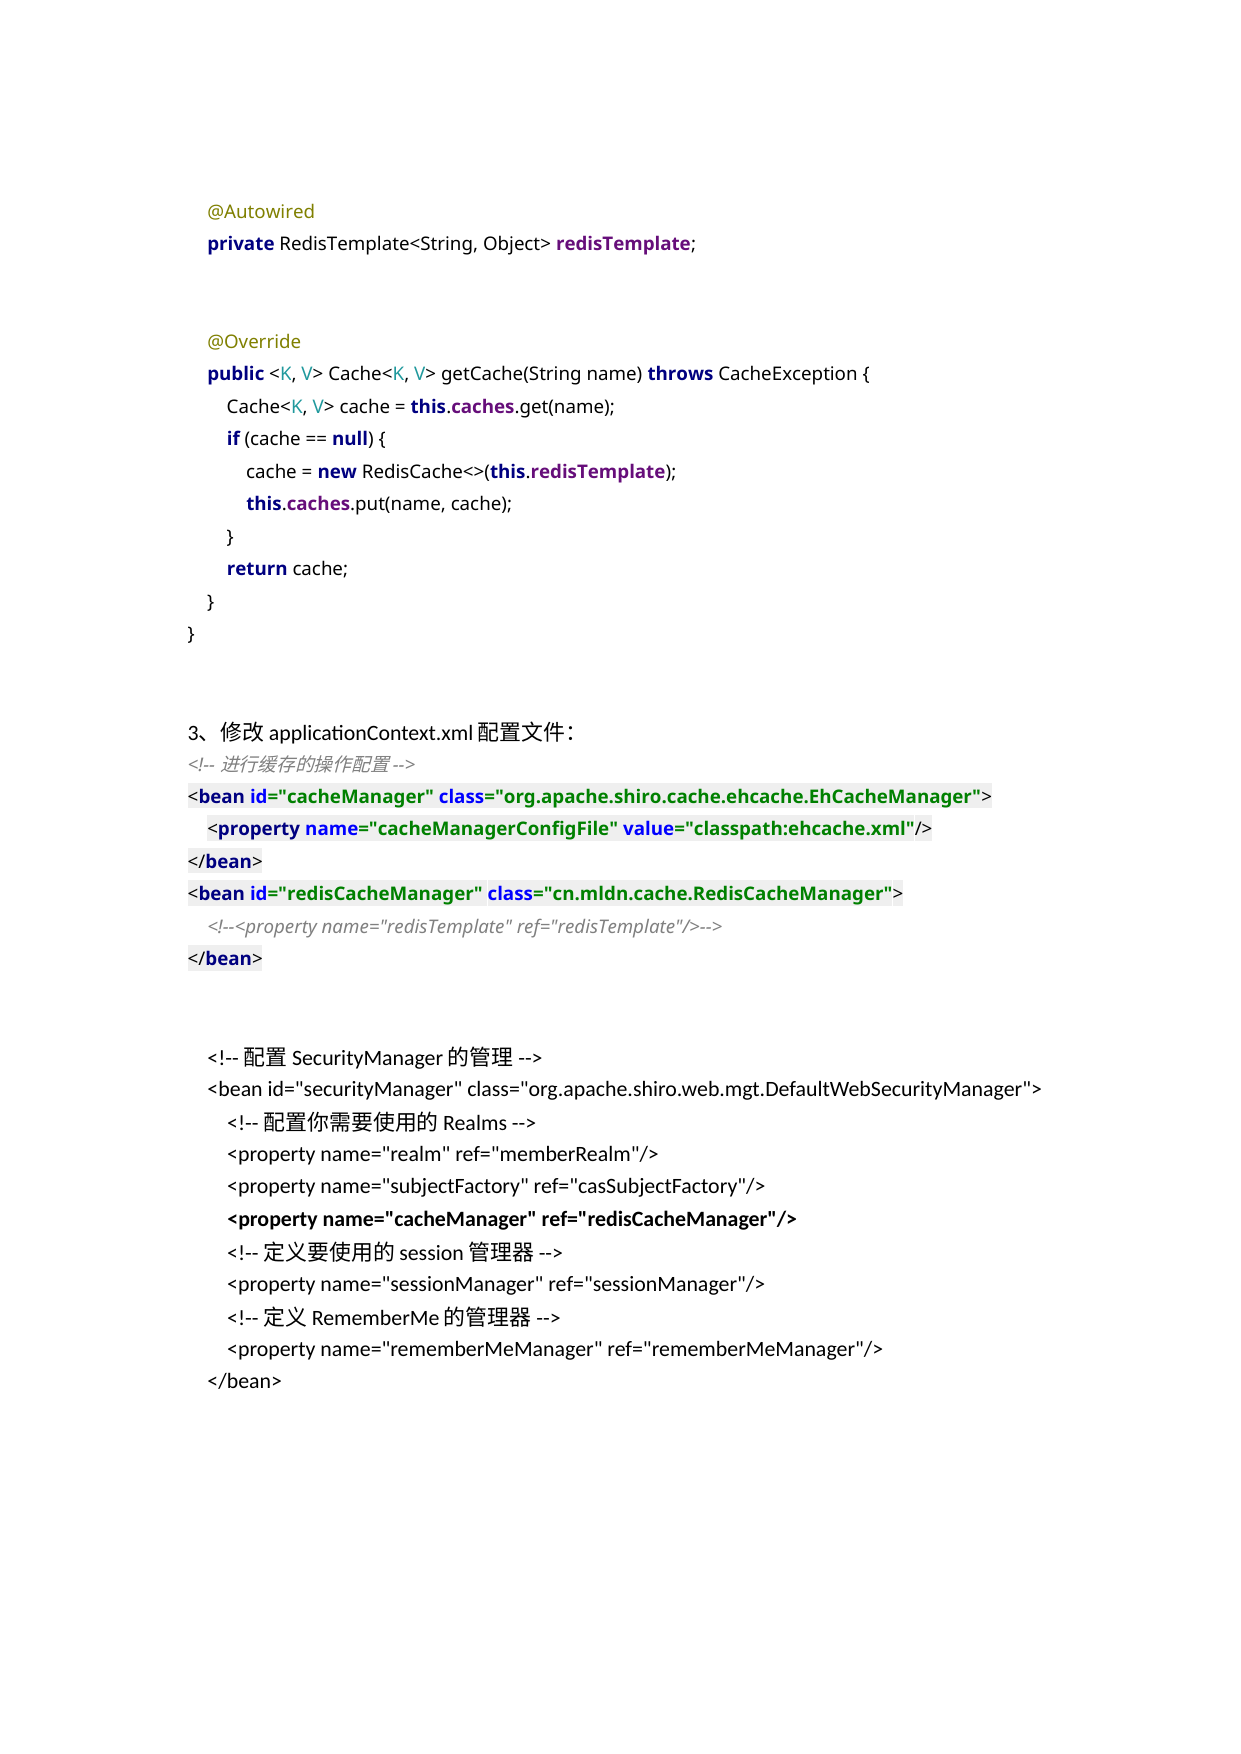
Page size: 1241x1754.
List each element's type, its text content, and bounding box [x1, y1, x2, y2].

list <!-- 配置SecurityManager的管理 --> [187, 1039, 1053, 1072]
list 3、修改applicationContext.xml配置文件： [187, 714, 1053, 747]
list <property name="subjectFactory" ref="casSubjectFactory"/> [187, 1169, 1053, 1202]
list <property name="rememberMeManager" ref="rememberMeManager"/> [187, 1332, 1053, 1364]
list <!-- 定义要使用的session管理器 --> [187, 1234, 1053, 1267]
list <bean id="securityManager" class="org.apache.shiro.web.mgt.DefaultWebSecurityManager"> [187, 1072, 1053, 1104]
list <property name="cacheManager" ref="redisCacheManager"/> [187, 1202, 1053, 1234]
list <!-- 定义RememberMe的管理器 --> [187, 1299, 1053, 1332]
list </bean> [187, 1364, 1053, 1397]
list <!-- 配置你需要使用的Realms --> [187, 1104, 1053, 1137]
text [187, 162, 1053, 649]
list <property name="realm" ref="memberRealm"/> [187, 1137, 1053, 1169]
text <!-- 进行缓存的操作配置 --> <bean id="cacheManager" class="org.apache.shiro.cache.ehcache.EhCacheManager"> <property name="cacheManagerConfigFile" value="classpath:ehcache.xml"/> </bean> <bean id="redisCacheManager" class="cn.mldn.cache.RedisCacheManager"> <!--<property name="redisTemplate" ref="redisTemplate"/>--> </bean> [187, 747, 1053, 974]
list <property name="sessionManager" ref="sessionManager"/> [187, 1267, 1053, 1299]
